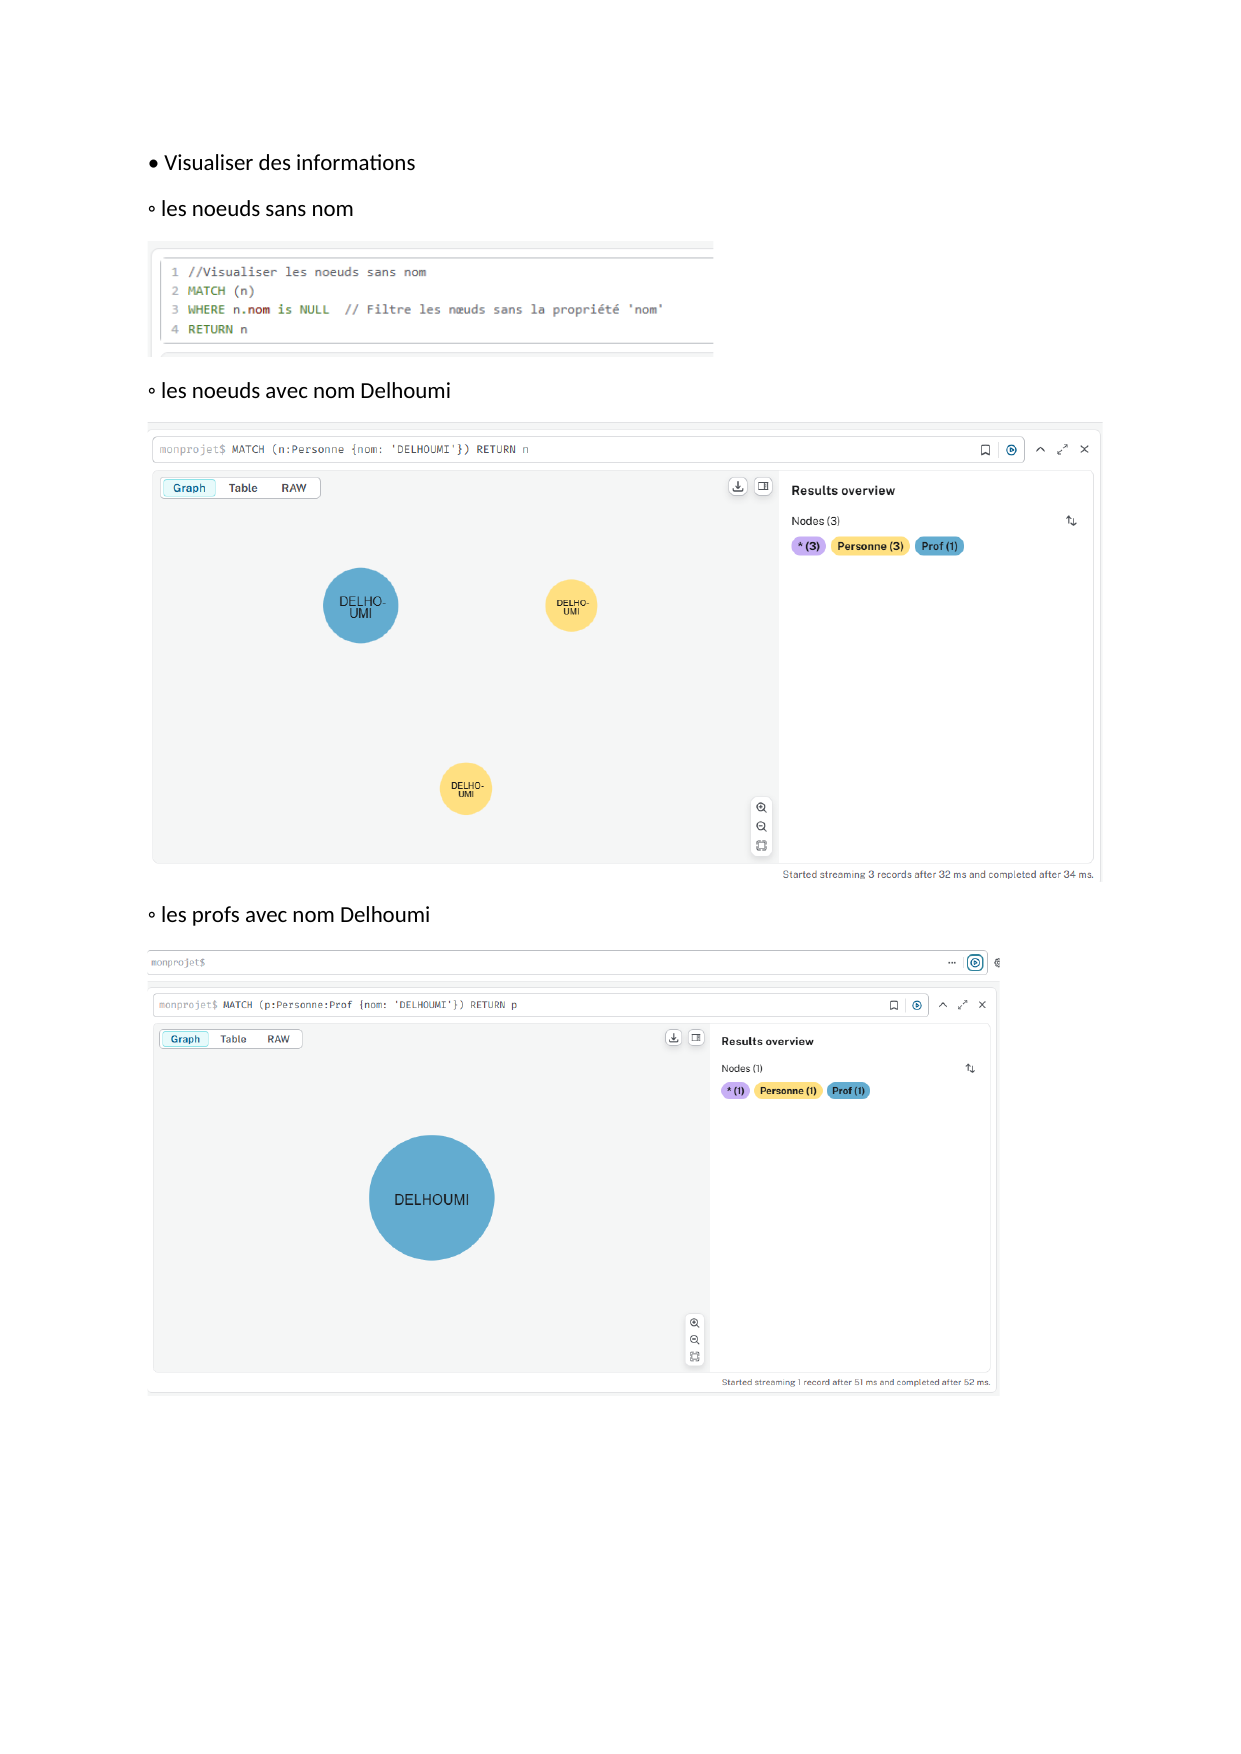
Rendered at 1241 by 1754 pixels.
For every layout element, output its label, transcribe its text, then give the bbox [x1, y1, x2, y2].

text ◦ les profs avec nom Delhoumi [148, 900, 1093, 928]
text • Visualiser des informations [148, 148, 1093, 176]
text ◦ les noeuds sans nom [148, 194, 1093, 222]
picture [147, 947, 1000, 1396]
picture [147, 422, 1103, 882]
picture [147, 241, 714, 357]
text ◦ les noeuds avec nom Delhoumi [148, 376, 1093, 404]
